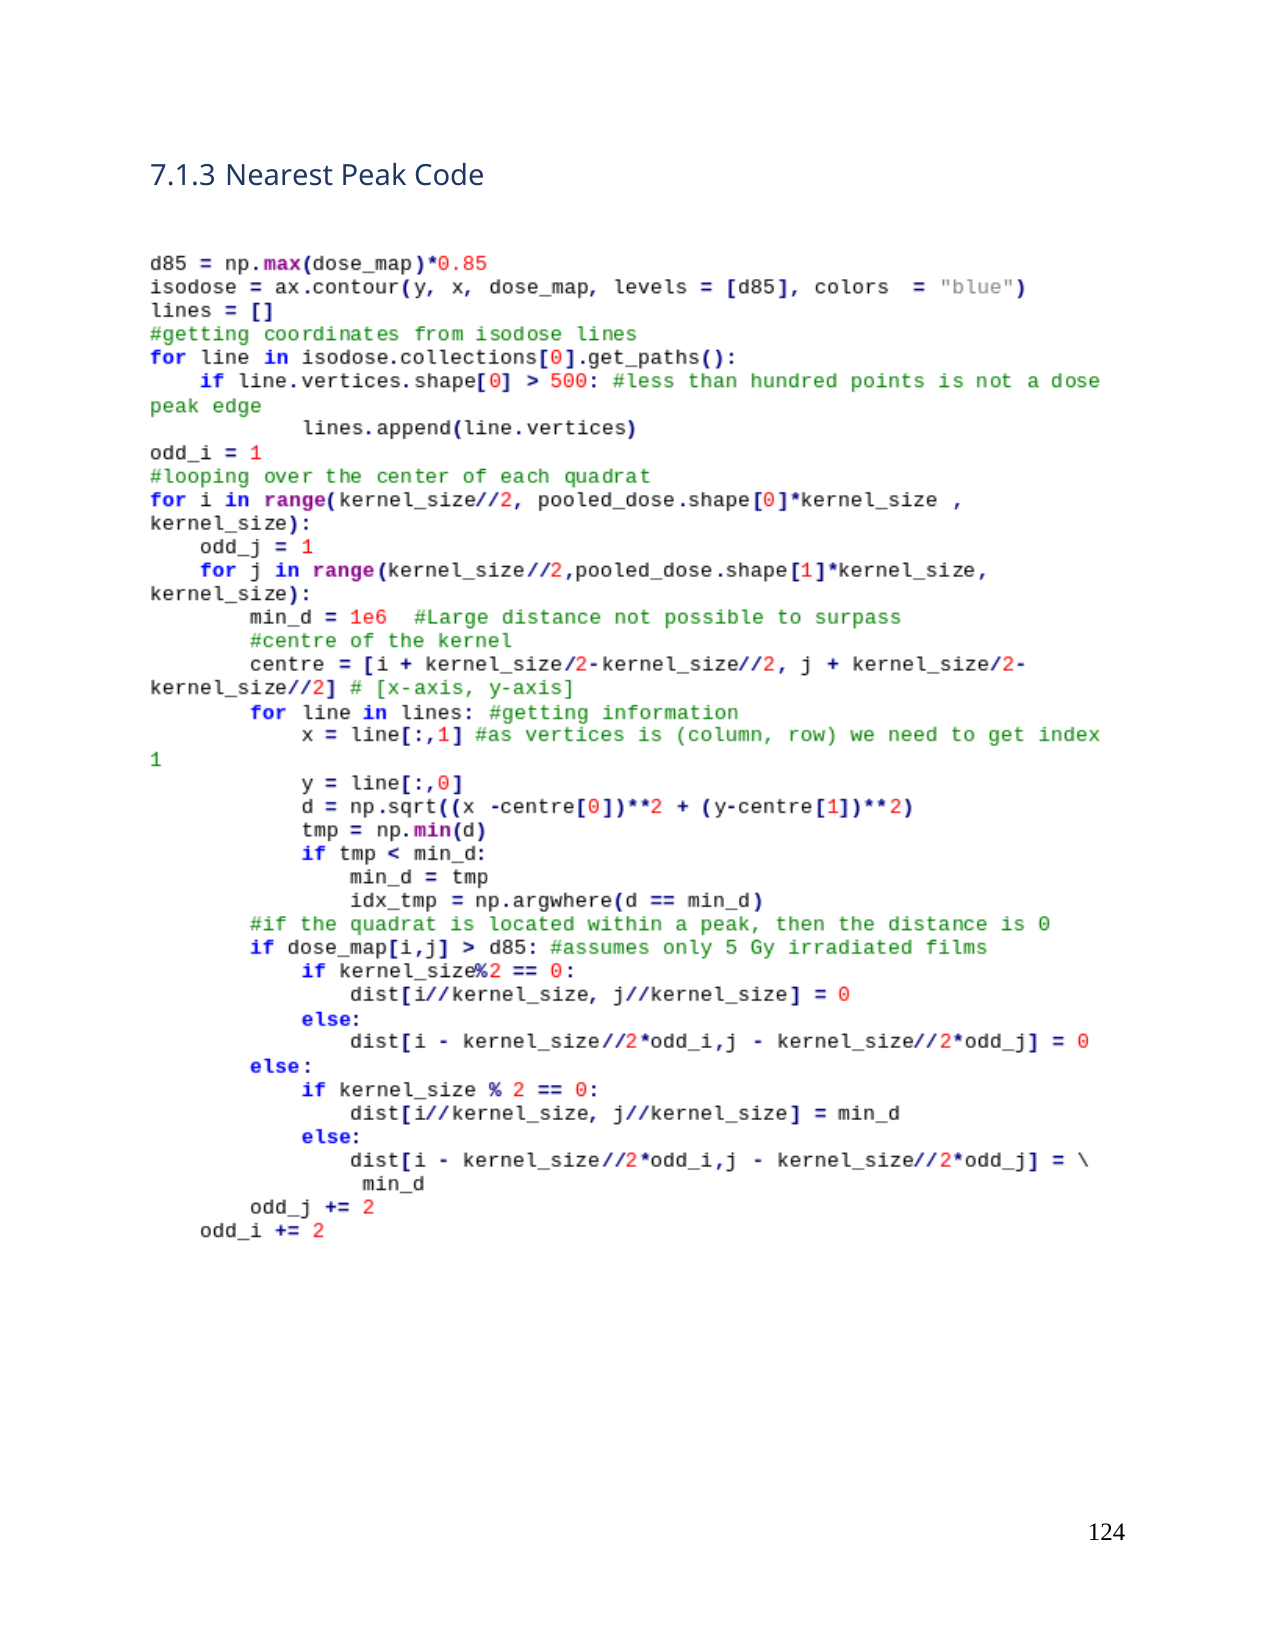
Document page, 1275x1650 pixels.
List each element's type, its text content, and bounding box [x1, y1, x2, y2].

subtitle Nearest Peak Code [150, 154, 1125, 194]
